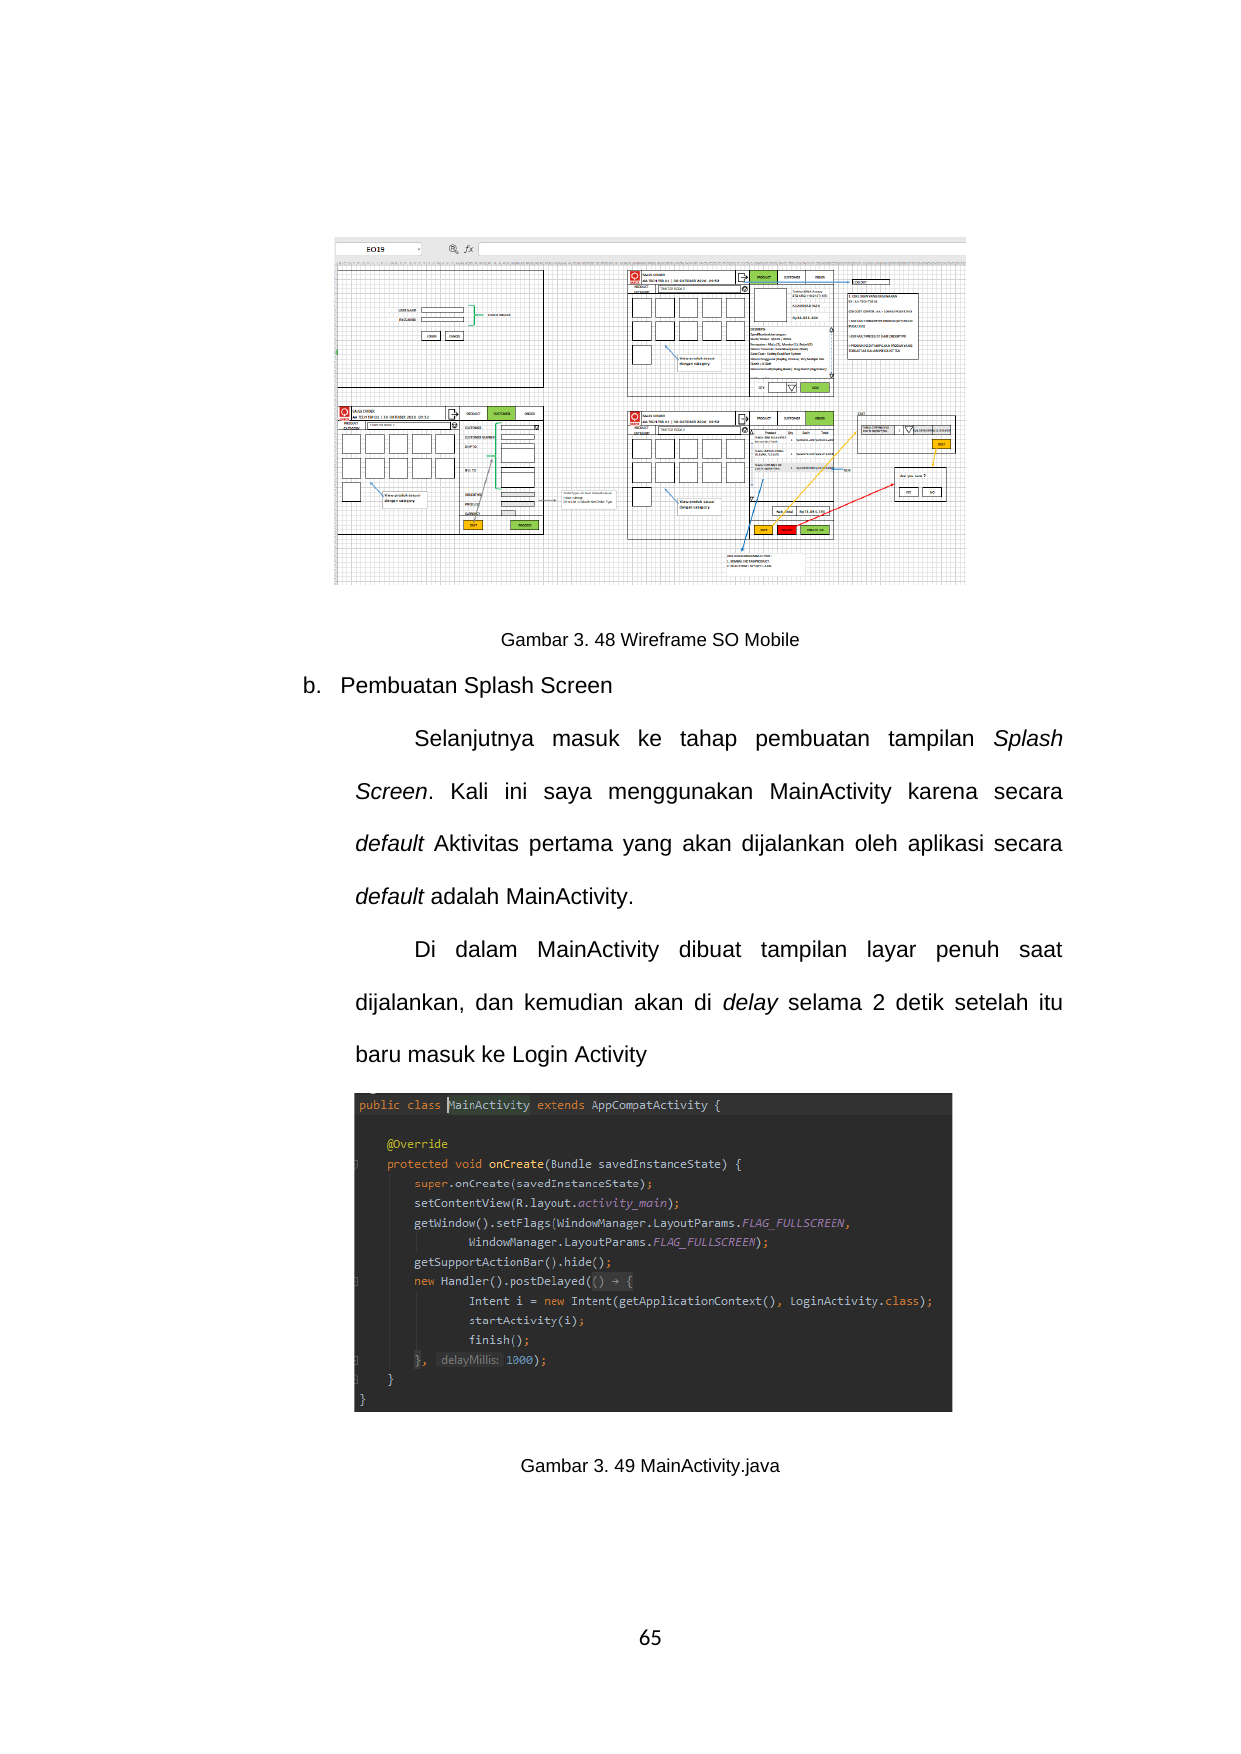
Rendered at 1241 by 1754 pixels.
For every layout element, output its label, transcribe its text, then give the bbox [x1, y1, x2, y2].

list Pembuatan Splash Screen [303, 672, 1063, 698]
text Di dalam MainActivity dibuat tampilan layar penuh saat dijalankan, dan kemudian akan di delay selama 2 detik setelah itu baru masuk ke Login Activity [355, 936, 1063, 1067]
text Selanjutnya masuk ke tahap pembuatan tampilan Splash Screen. Kali ini saya menggunakan MainActivity karena secara default Aktivitas pertama yang akan dijalankan oleh aplikasi secara default adalah MainActivity. [355, 725, 1063, 909]
text Gambar 3. 48 Wireframe SO Mobile [237, 629, 1063, 651]
picture [334, 237, 966, 585]
text Gambar 3. 49 MainActivity.java [237, 1454, 1063, 1476]
picture [354, 1093, 953, 1412]
